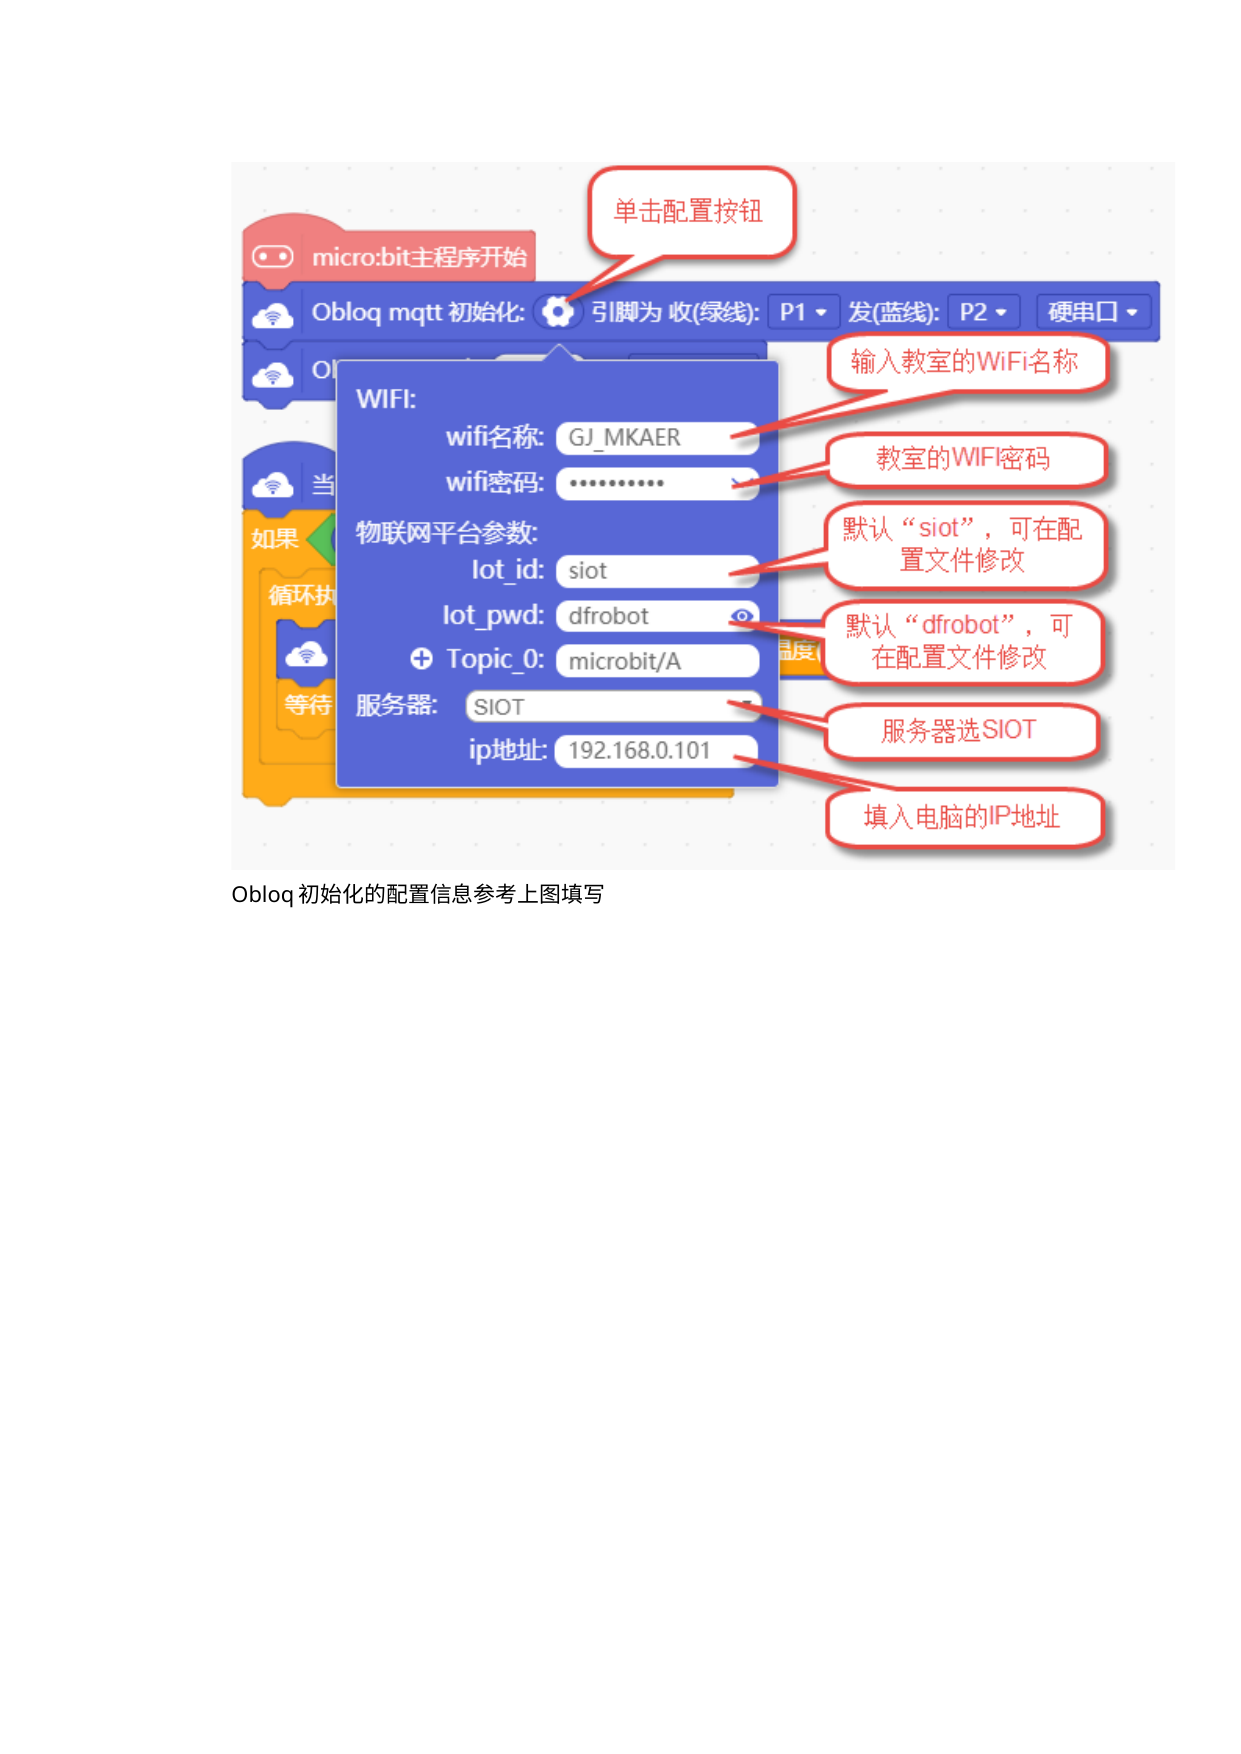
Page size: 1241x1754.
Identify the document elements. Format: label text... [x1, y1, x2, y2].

text Obloq初始化的配置信息参考上图填写 [187, 877, 1053, 909]
picture [231, 162, 1175, 870]
